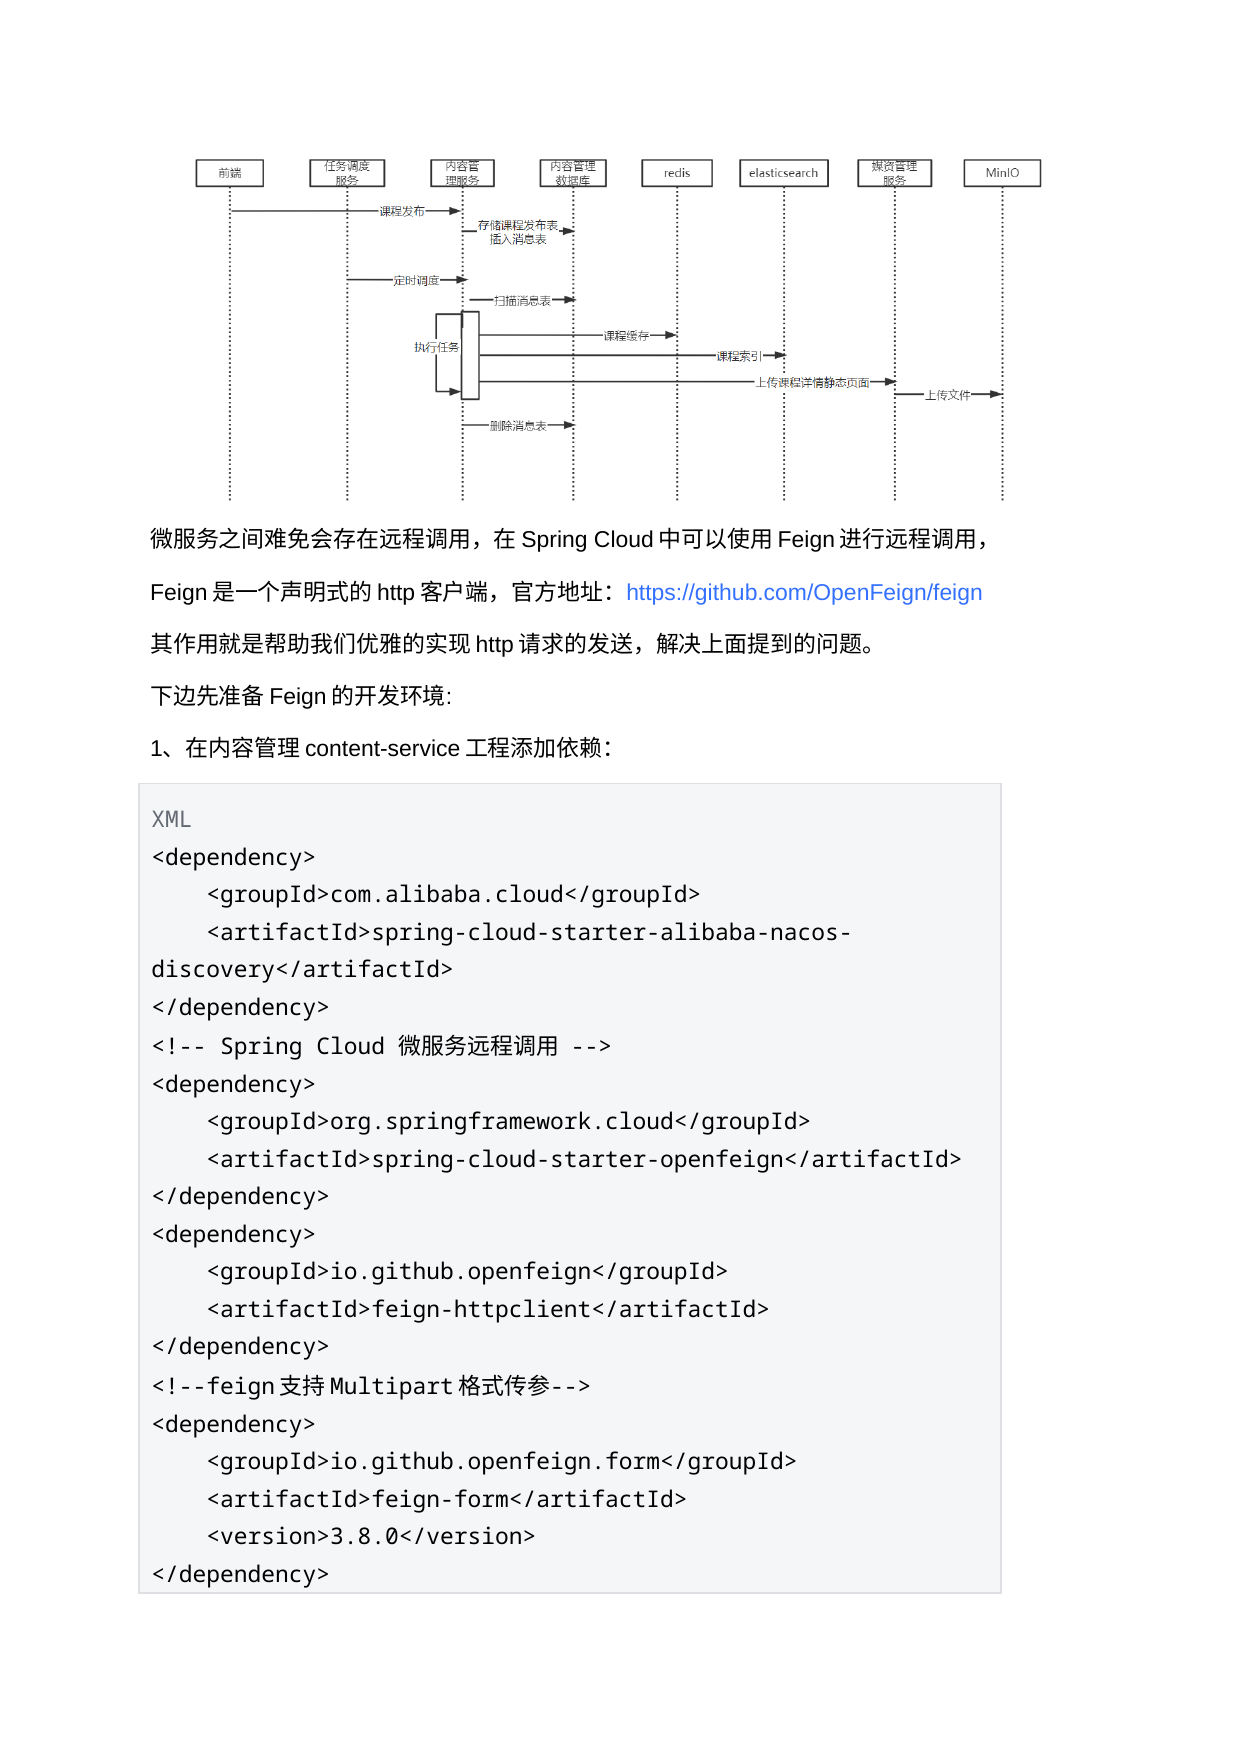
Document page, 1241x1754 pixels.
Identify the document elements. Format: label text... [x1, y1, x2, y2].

text 微服务之间难免会存在远程调用，在Spring Cloud中可以使用Feign进行远程调用， [150, 521, 1090, 554]
text 1、在内容管理content-service工程添加依赖： [150, 730, 1090, 763]
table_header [140, 784, 1000, 1592]
text 其作用就是帮助我们优雅的实现http请求的发送，解决上面提到的问题。 [150, 626, 1090, 659]
picture [188, 150, 1052, 504]
text Feign是一个声明式的http客户端，官方地址：https://github.com/OpenFeign/feign [150, 573, 1090, 607]
text 下边先准备Feign的开发环境: [150, 678, 1090, 711]
